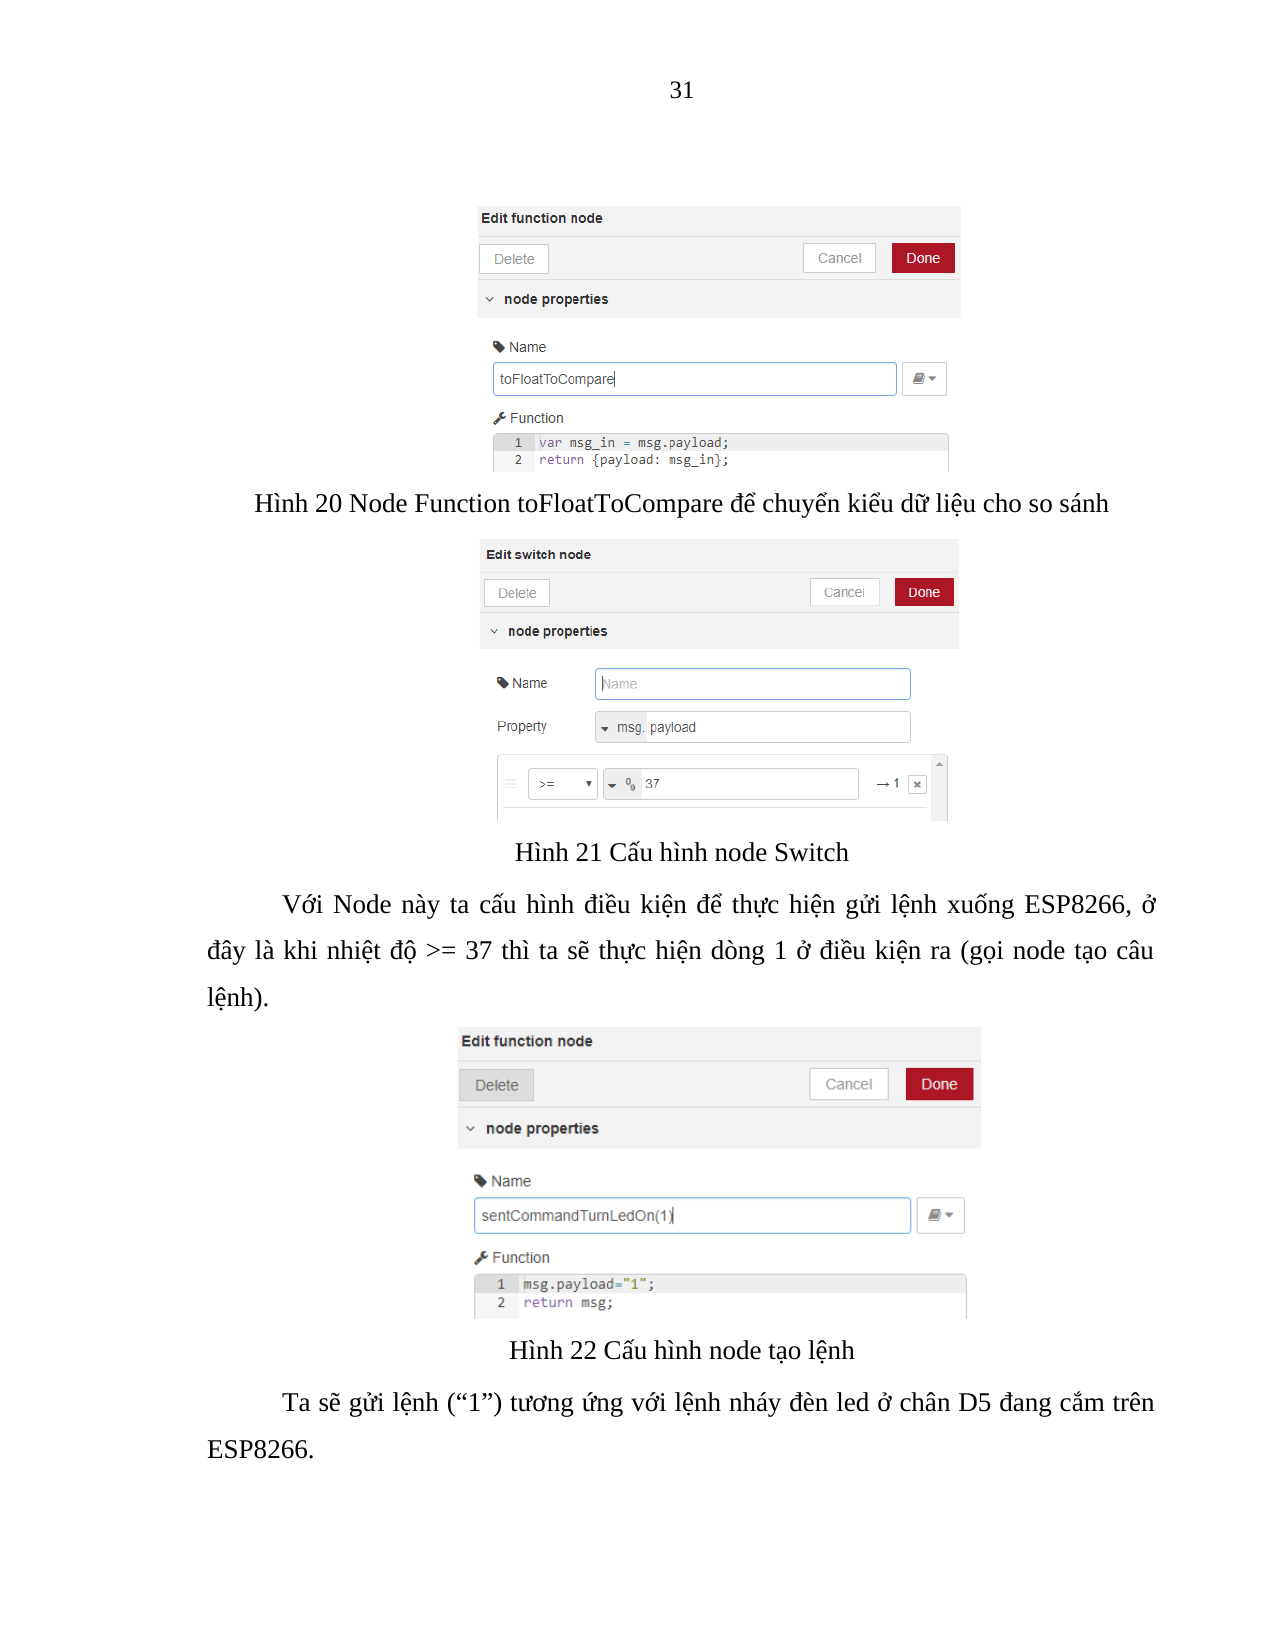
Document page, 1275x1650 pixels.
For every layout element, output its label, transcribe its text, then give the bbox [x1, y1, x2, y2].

picture [477, 206, 961, 472]
picture [479, 539, 959, 821]
text Với Node này ta cấu hình điều kiện để thực hiện gửi lệnh xuống ESP8266, ở đây là khi nhiệt độ >= 37 thì ta sẽ thực hiện dòng 1 ở điều kiện ra (gọi node tạo câu lệnh). [207, 888, 1157, 1012]
text Ta sẽ gửi lệnh (“1”) tương ứng với lệnh nháy đèn led ở chân D5 đang cắm trên ESP8266. [207, 1386, 1157, 1464]
picture [457, 1027, 981, 1319]
